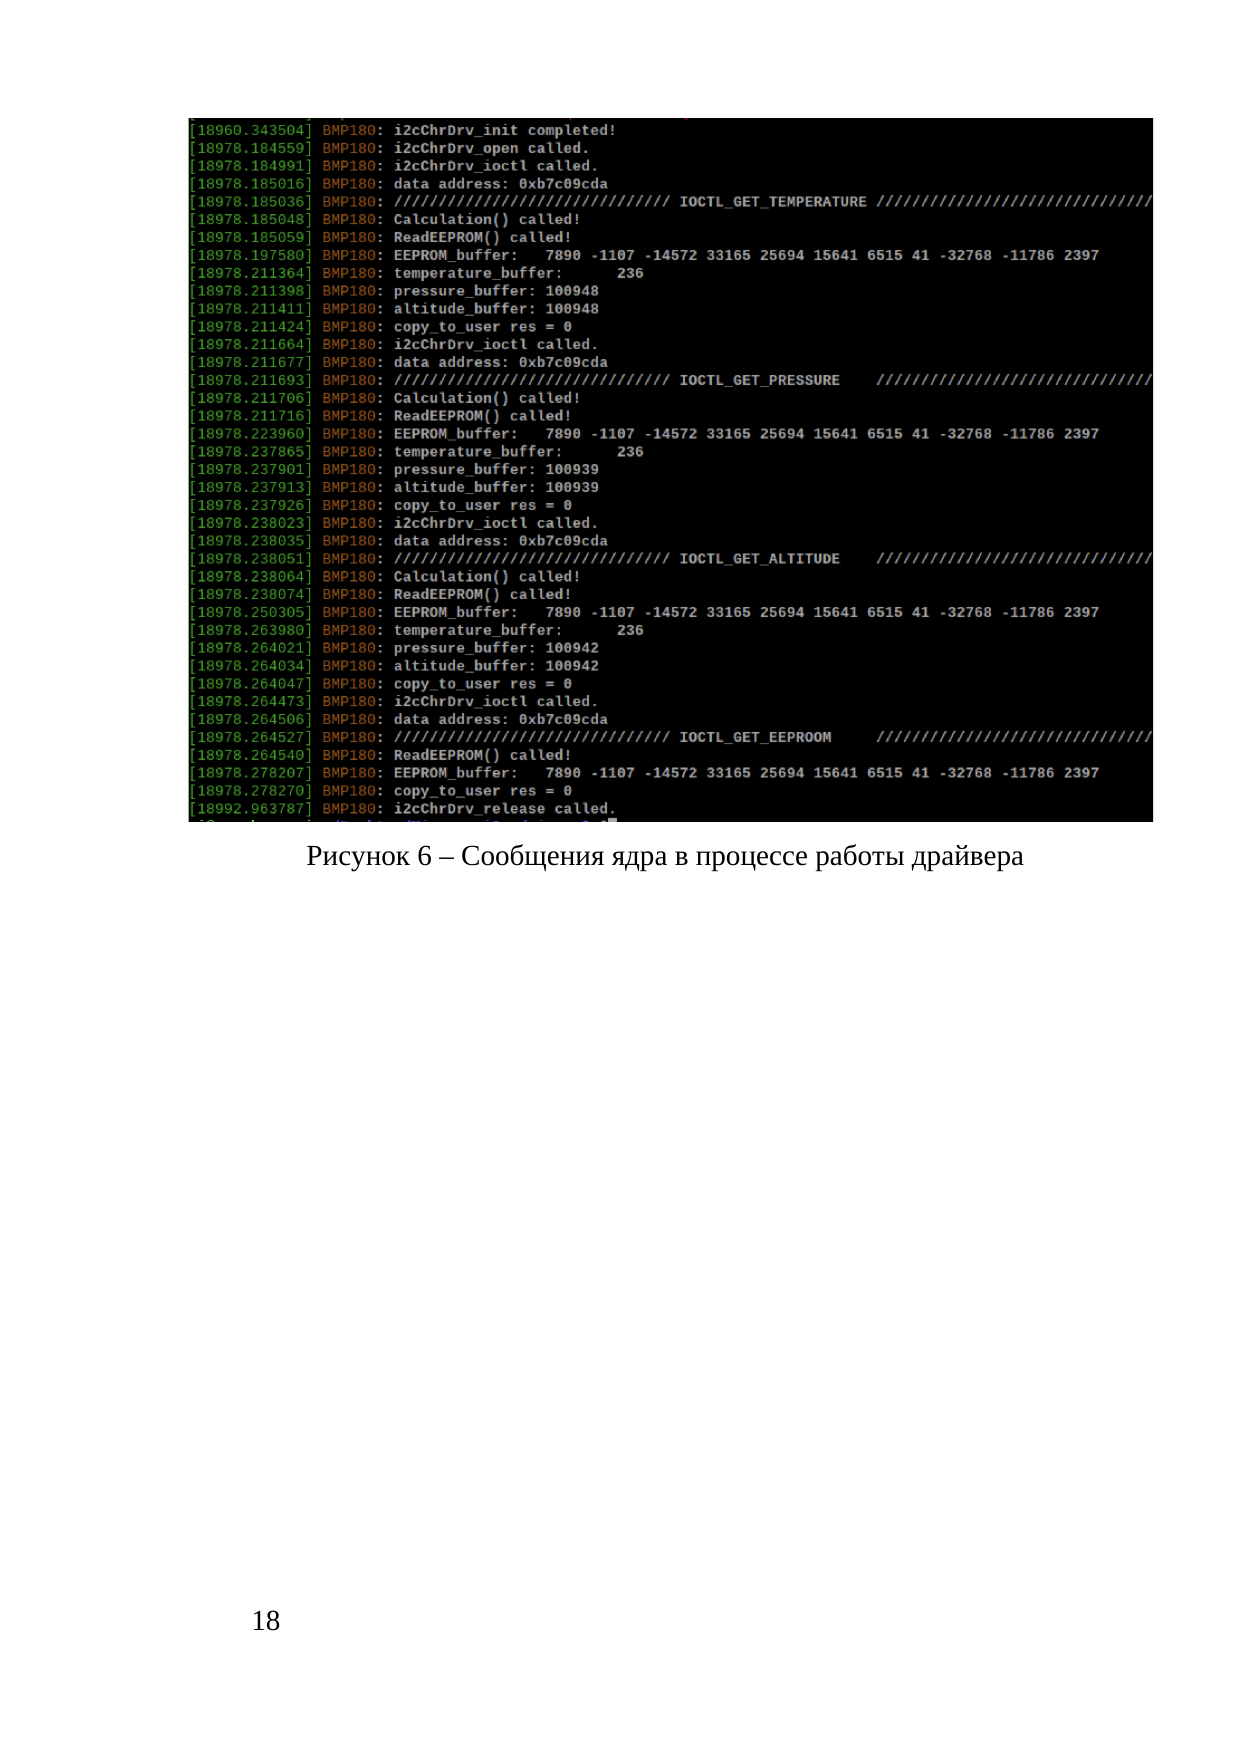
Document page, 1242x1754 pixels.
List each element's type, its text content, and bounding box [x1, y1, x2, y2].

table_header [177, 118, 1153, 838]
table_cell Рисунок 6 – Сообщения ядра в процессе работы драйвера [177, 839, 1153, 889]
picture [188, 118, 1154, 822]
